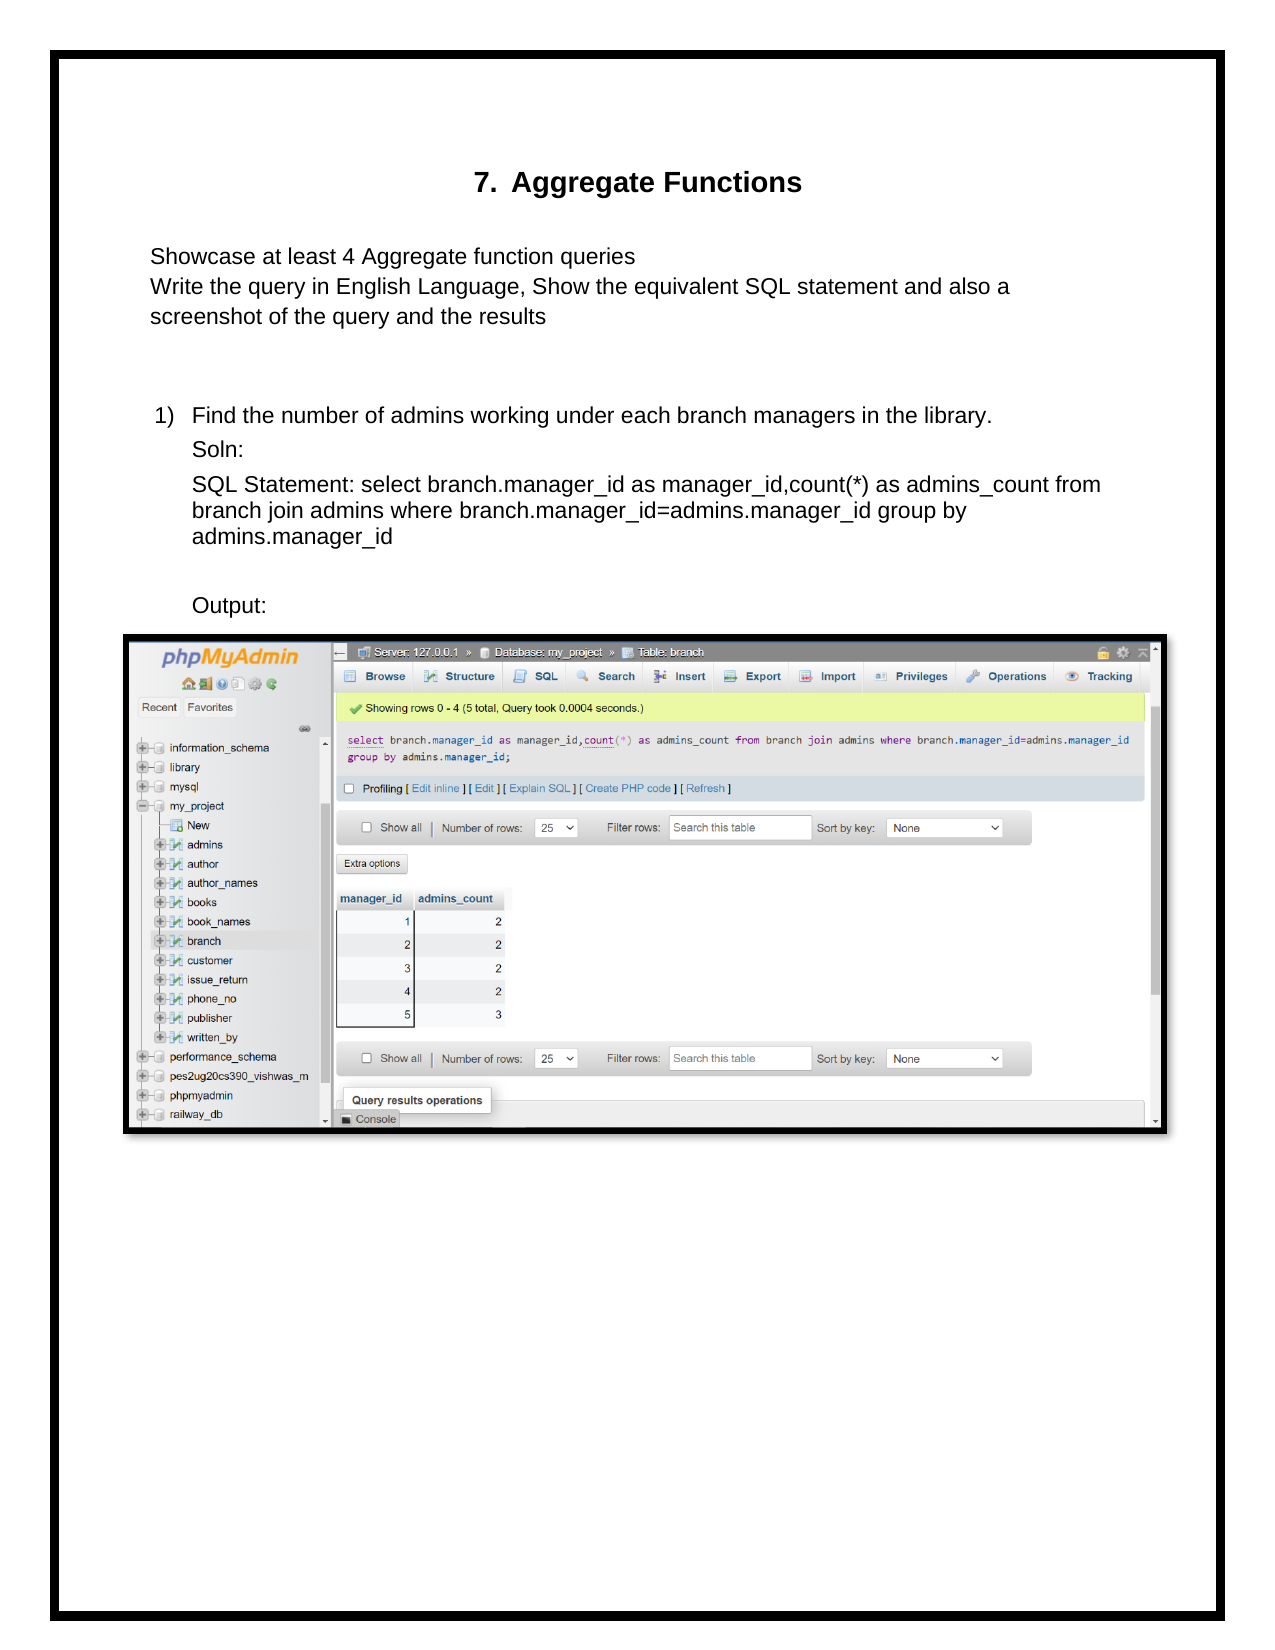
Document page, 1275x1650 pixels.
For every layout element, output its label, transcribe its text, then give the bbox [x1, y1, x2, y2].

picture [129, 641, 1161, 1128]
subtitle Aggregate Functions [473, 165, 1148, 199]
list Soln: [192, 436, 1148, 463]
list Output: [192, 592, 1148, 618]
text Write the query in English Language, Show the equivalent SQL statement and also a screenshot of the query and the results [150, 273, 1012, 329]
text Showcase at least 4 Aggregate function queries [150, 243, 1148, 269]
list SQL Statement: select branch.manager_id as manager_id,count(*) as admins_count from branch join admins where branch.manager_id=admins.manager_id group by admins.manager_id [192, 471, 1148, 550]
list Find the number of admins working under each branch managers in the library. [154, 402, 1148, 428]
